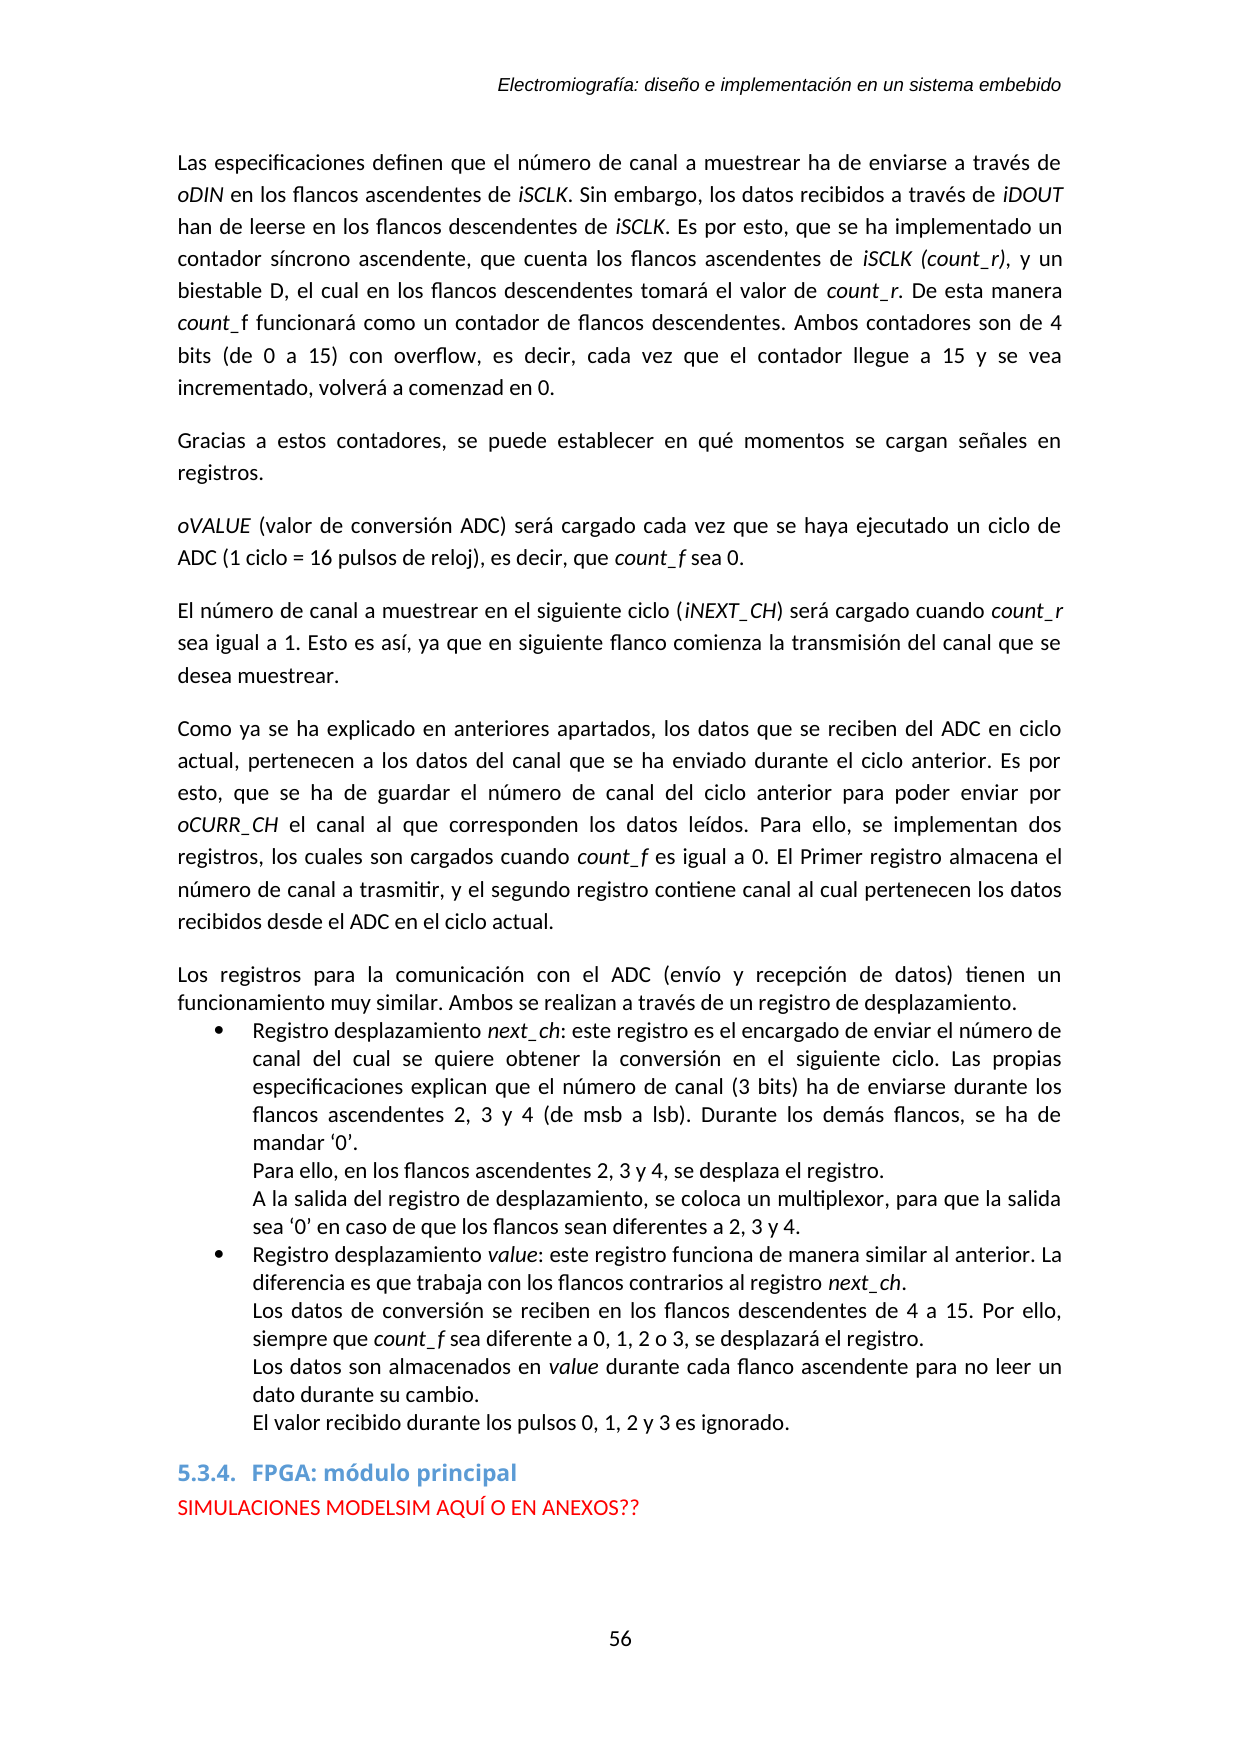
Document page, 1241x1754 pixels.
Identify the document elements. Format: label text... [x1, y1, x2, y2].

text Los datos son almacenados en value durante cada flanco ascendente para no leer un dato durante su cambio. [252, 1352, 1063, 1408]
text oVALUE (valor de conversión ADC) será cargado cada vez que se haya ejecutado un ciclo de ADC (1 ciclo = 16 pulsos de reloj), es decir, que count_f sea 0. [177, 511, 1063, 571]
text A la salida del registro de desplazamiento, se coloca un multiplexor, para que la salida sea ‘0’ en caso de que los flancos sean diferentes a 2, 3 y 4. [252, 1184, 1063, 1240]
text Gracias a estos contadores, se puede establecer en qué momentos se cargan señales en registros. [177, 426, 1063, 486]
subtitle FPGA: módulo principal [177, 1457, 1063, 1488]
list Registro desplazamiento value: este registro funciona de manera similar al anterior. La diferencia es que trabaja con los flancos contrarios al registro next_ch. [215, 1240, 1063, 1296]
text Los datos de conversión se reciben en los flancos descendentes de 4 a 15. Por ello, siempre que count_f sea diferente a 0, 1, 2 o 3, se desplazará el registro. [252, 1296, 1063, 1352]
text Como ya se ha explicado en anteriores apartados, los datos que se reciben del ADC en ciclo actual, pertenecen a los datos del canal que se ha enviado durante el ciclo anterior. Es por esto, que se ha de guardar el número de canal del ciclo anterior para poder enviar por oCURR_CH el canal al que corresponden los datos leídos. Para ello, se implementan dos registros, los cuales son cargados cuando count_f es igual a 0. El Primer registro almacena el número de canal a trasmitir, y el segundo registro contiene canal al cual pertenecen los datos recibidos desde el ADC en el ciclo actual. [177, 714, 1063, 935]
text SIMULACIONES MODELSIM AQUÍ O EN ANEXOS?? [177, 1493, 1063, 1521]
text El número de canal a muestrear en el siguiente ciclo (iNEXT_CH) será cargado cuando count_r sea igual a 1. Esto es así, ya que en siguiente flanco comienza la transmisión del canal que se desea muestrear. [177, 596, 1063, 689]
text Para ello, en los flancos ascendentes 2, 3 y 4, se desplaza el registro. [252, 1156, 1063, 1184]
text Los registros para la comunicación con el ADC (envío y recepción de datos) tienen un funcionamiento muy similar. Ambos se realizan a través de un registro de desplazamiento. [177, 960, 1063, 1016]
text Las especificaciones definen que el número de canal a muestrear ha de enviarse a través de oDIN en los flancos ascendentes de iSCLK. Sin embargo, los datos recibidos a través de iDOUT han de leerse en los flancos descendentes de iSCLK. Es por esto, que se ha implementado un contador síncrono ascendente, que cuenta los flancos ascendentes de iSCLK (count_r), y un biestable D, el cual en los flancos descendentes tomará el valor de count_r. De esta manera count_f funcionará como un contador de flancos descendentes. Ambos contadores son de 4 bits (de 0 a 15) con overflow, es decir, cada vez que el contador llegue a 15 y se vea incrementado, volverá a comenzad en 0. [177, 148, 1063, 401]
text El valor recibido durante los pulsos 0, 1, 2 y 3 es ignorado. [252, 1408, 1063, 1436]
list Registro desplazamiento next_ch: este registro es el encargado de enviar el número de canal del cual se quiere obtener la conversión en el siguiente ciclo. Las propias especificaciones explican que el número de canal (3 bits) ha de enviarse durante los flancos ascendentes 2, 3 y 4 (de msb a lsb). Durante los demás flancos, se ha de mandar ‘0’. [215, 1016, 1063, 1156]
